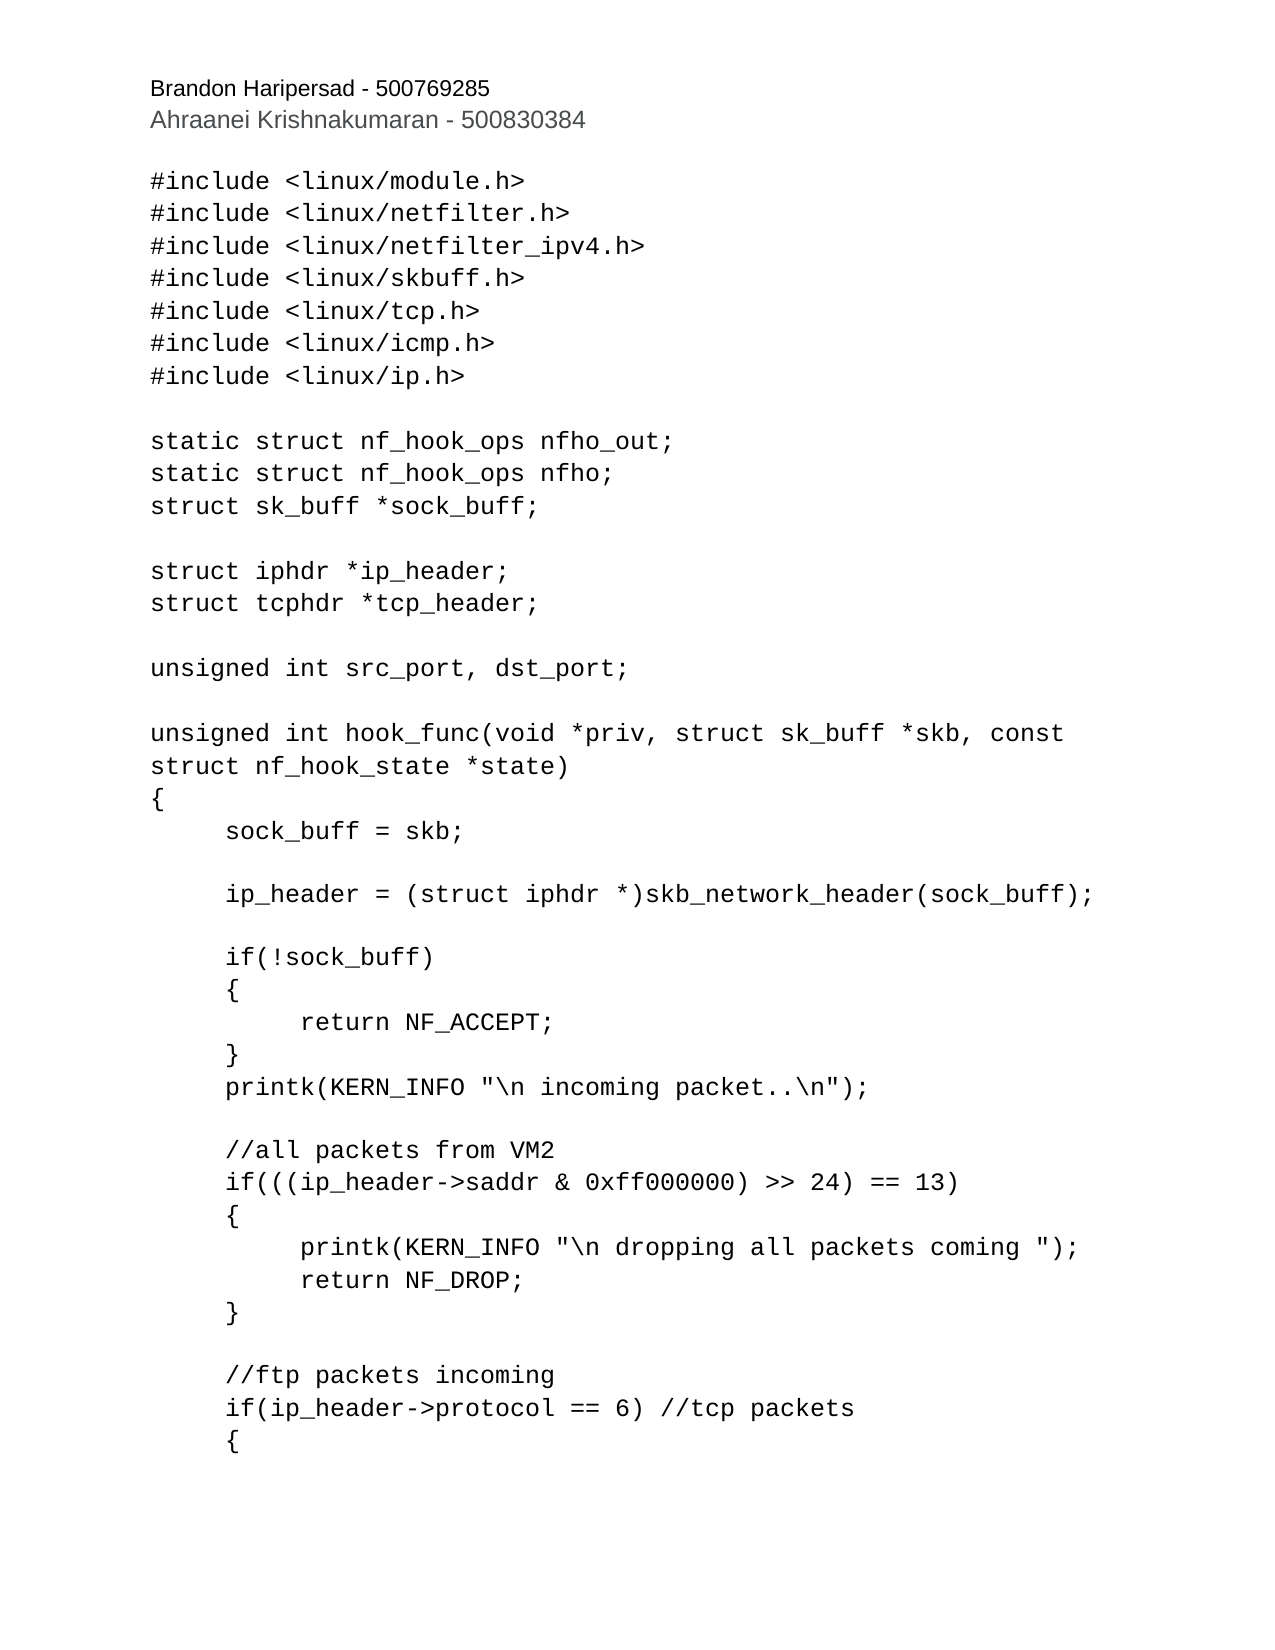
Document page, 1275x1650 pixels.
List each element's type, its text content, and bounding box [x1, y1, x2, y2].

text #include <linux/netfilter.h> [150, 201, 1125, 229]
text } [150, 1300, 1125, 1328]
text ip_header = (struct iphdr *)skb_network_header(sock_buff); [150, 881, 1125, 910]
text //all packets from VM2 [150, 1137, 1125, 1166]
text return NF_ACCEPT; [150, 1009, 1125, 1038]
text struct sk_buff *sock_buff; [150, 493, 1125, 522]
text unsigned int hook_func(void *priv, struct sk_buff *skb, const struct nf_hook_state *state) [150, 721, 1125, 782]
text { [150, 1428, 1125, 1456]
text #include <linux/netfilter_ipv4.h> [150, 233, 1125, 262]
text #include <linux/skbuff.h> [150, 266, 1125, 294]
text if(((ip_header->saddr & 0xff000000) >> 24) == 13) [150, 1170, 1125, 1198]
text unsigned int src_port, dst_port; [150, 656, 1125, 684]
text struct tcphdr *tcp_header; [150, 591, 1125, 619]
text #include <linux/icmp.h> [150, 331, 1125, 359]
text #include <linux/ip.h> [150, 363, 1125, 392]
text { [150, 1202, 1125, 1231]
text printk(KERN_INFO "\n incoming packet..\n"); [150, 1074, 1125, 1103]
text //ftp packets incoming [150, 1363, 1125, 1391]
text return NF_DROP; [150, 1267, 1125, 1296]
text struct iphdr *ip_header; [150, 558, 1125, 587]
text if(!sock_buff) [150, 944, 1125, 973]
text static struct nf_hook_ops nfho; [150, 461, 1125, 489]
text #include <linux/tcp.h> [150, 298, 1125, 327]
text sock_buff = skb; [150, 818, 1125, 847]
text { [150, 977, 1125, 1005]
text if(ip_header->protocol == 6) //tcp packets [150, 1396, 1125, 1424]
text #include <linux/module.h> [150, 168, 1125, 197]
text { [150, 786, 1125, 814]
text printk(KERN_INFO "\n dropping all packets coming "); [150, 1235, 1125, 1263]
text static struct nf_hook_ops nfho_out; [150, 428, 1125, 457]
text } [150, 1042, 1125, 1070]
